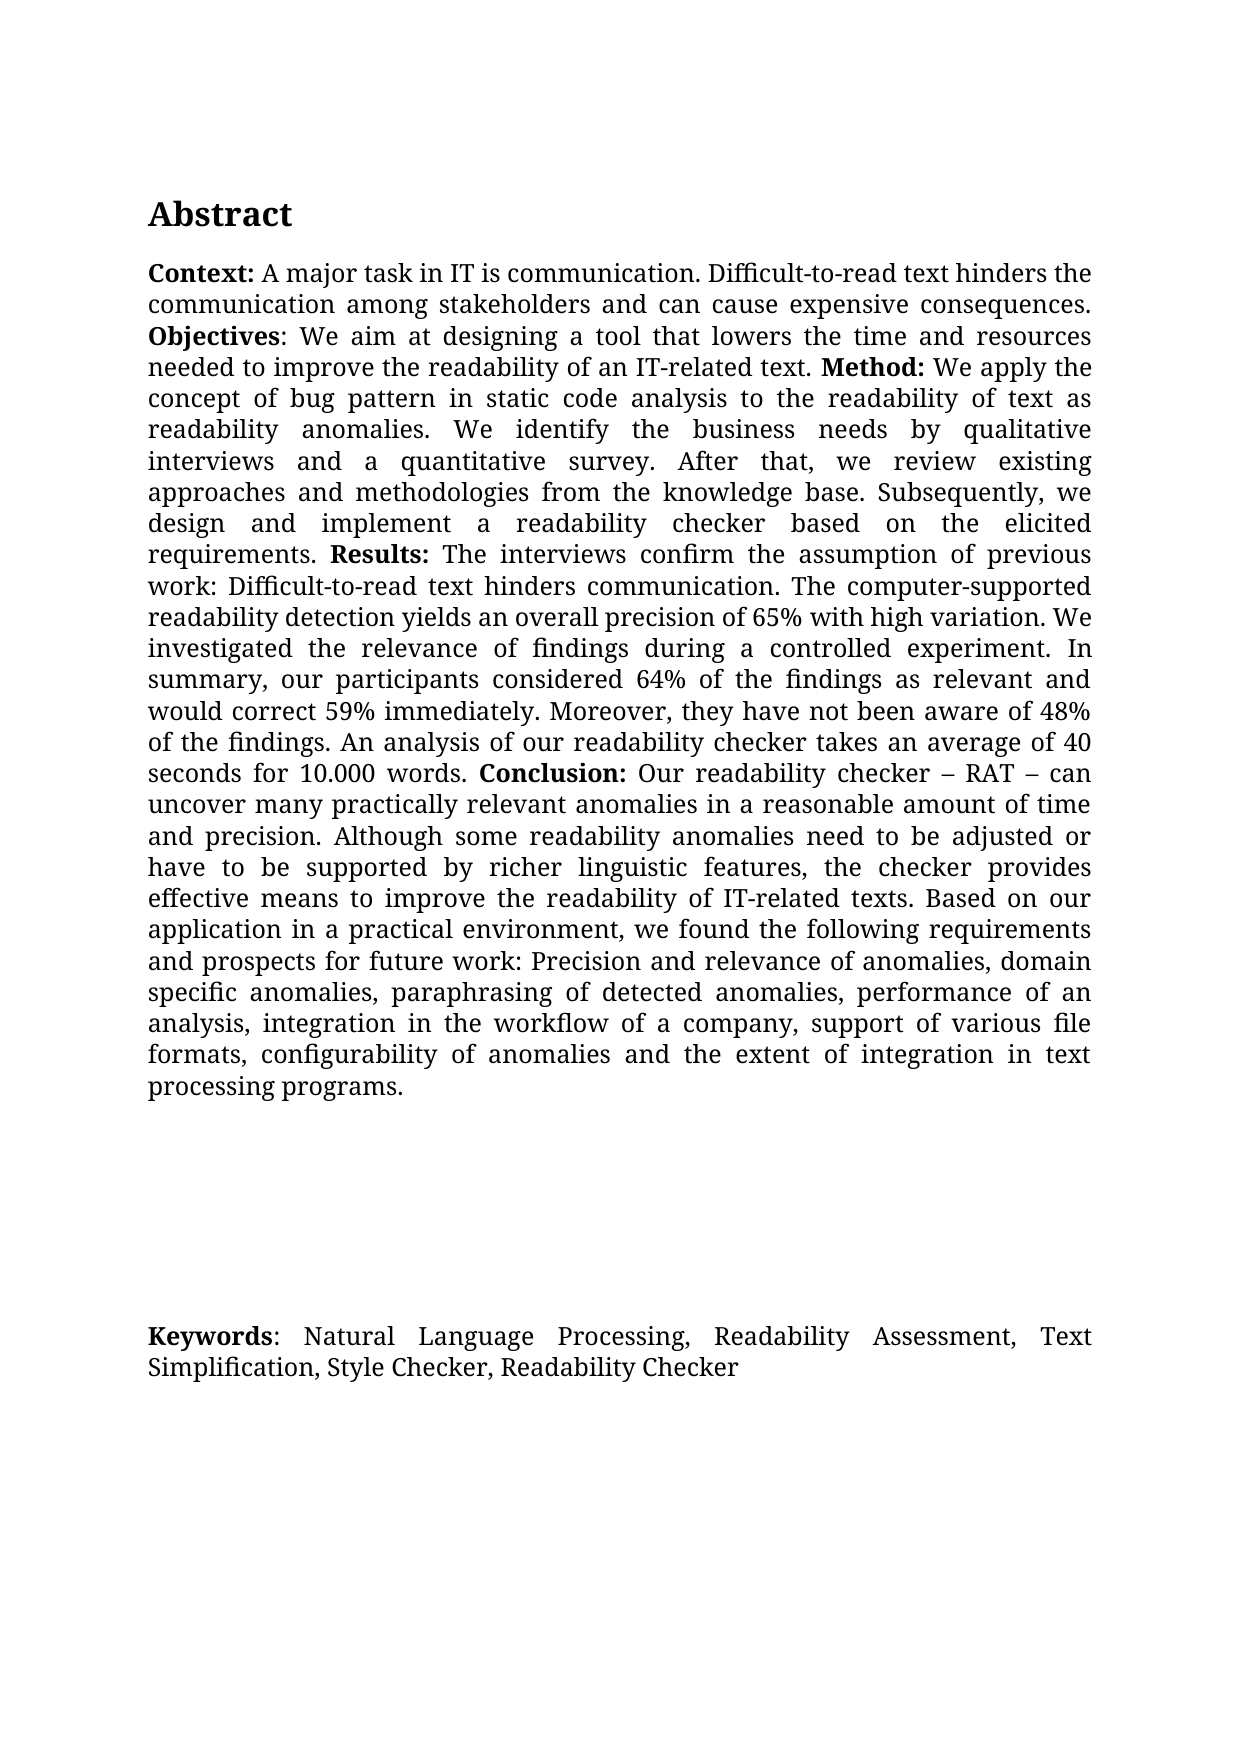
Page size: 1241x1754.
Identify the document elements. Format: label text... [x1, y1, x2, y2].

text Keywords: Natural Language Processing, Readability Assessment, Text Simplification, Style Checker, Readability Checker [148, 1320, 1092, 1382]
text Context: A major task in IT is communication. Difficult-to-read text hinders the communication among stakeholders and can cause expensive consequences. Objectives: We aim at designing a tool that lowers the time and resources needed to improve the readability of an IT-related text. Method: We apply the concept of bug pattern in static code analysis to the readability of text as readability anomalies. We identify the business needs by qualitative interviews and a quantitative survey. After that, we review existing approaches and methodologies from the knowledge base. Subsequently, we design and implement a readability checker based on the elicited requirements. Results: The interviews confirm the assumption of previous work: Difficult-to-read text hinders communication. The computer-supported readability detection yields an overall precision of 65% with high variation. We investigated the relevance of findings during a controlled experiment. In summary, our participants considered 64% of the findings as relevant and would correct 59% immediately. Moreover, they have not been aware of 48% of the findings. An analysis of our readability checker takes an average of 40 seconds for 10.000 words. Conclusion: Our readability checker – RAT – can uncover many practically relevant anomalies in a reasonable amount of time and precision. Although some readability anomalies need to be adjusted or have to be supported by richer linguistic features, the checker provides effective means to improve the readability of IT-related texts. Based on our application in a practical environment, we found the following requirements and prospects for future work: Precision and relevance of anomalies, domain specific anomalies, paraphrasing of detected anomalies, performance of an analysis, integration in the workflow of a company, support of various file formats, configurability of anomalies and the extent of integration in text processing programs. [148, 257, 1092, 1101]
subtitle Abstract [148, 201, 1092, 232]
